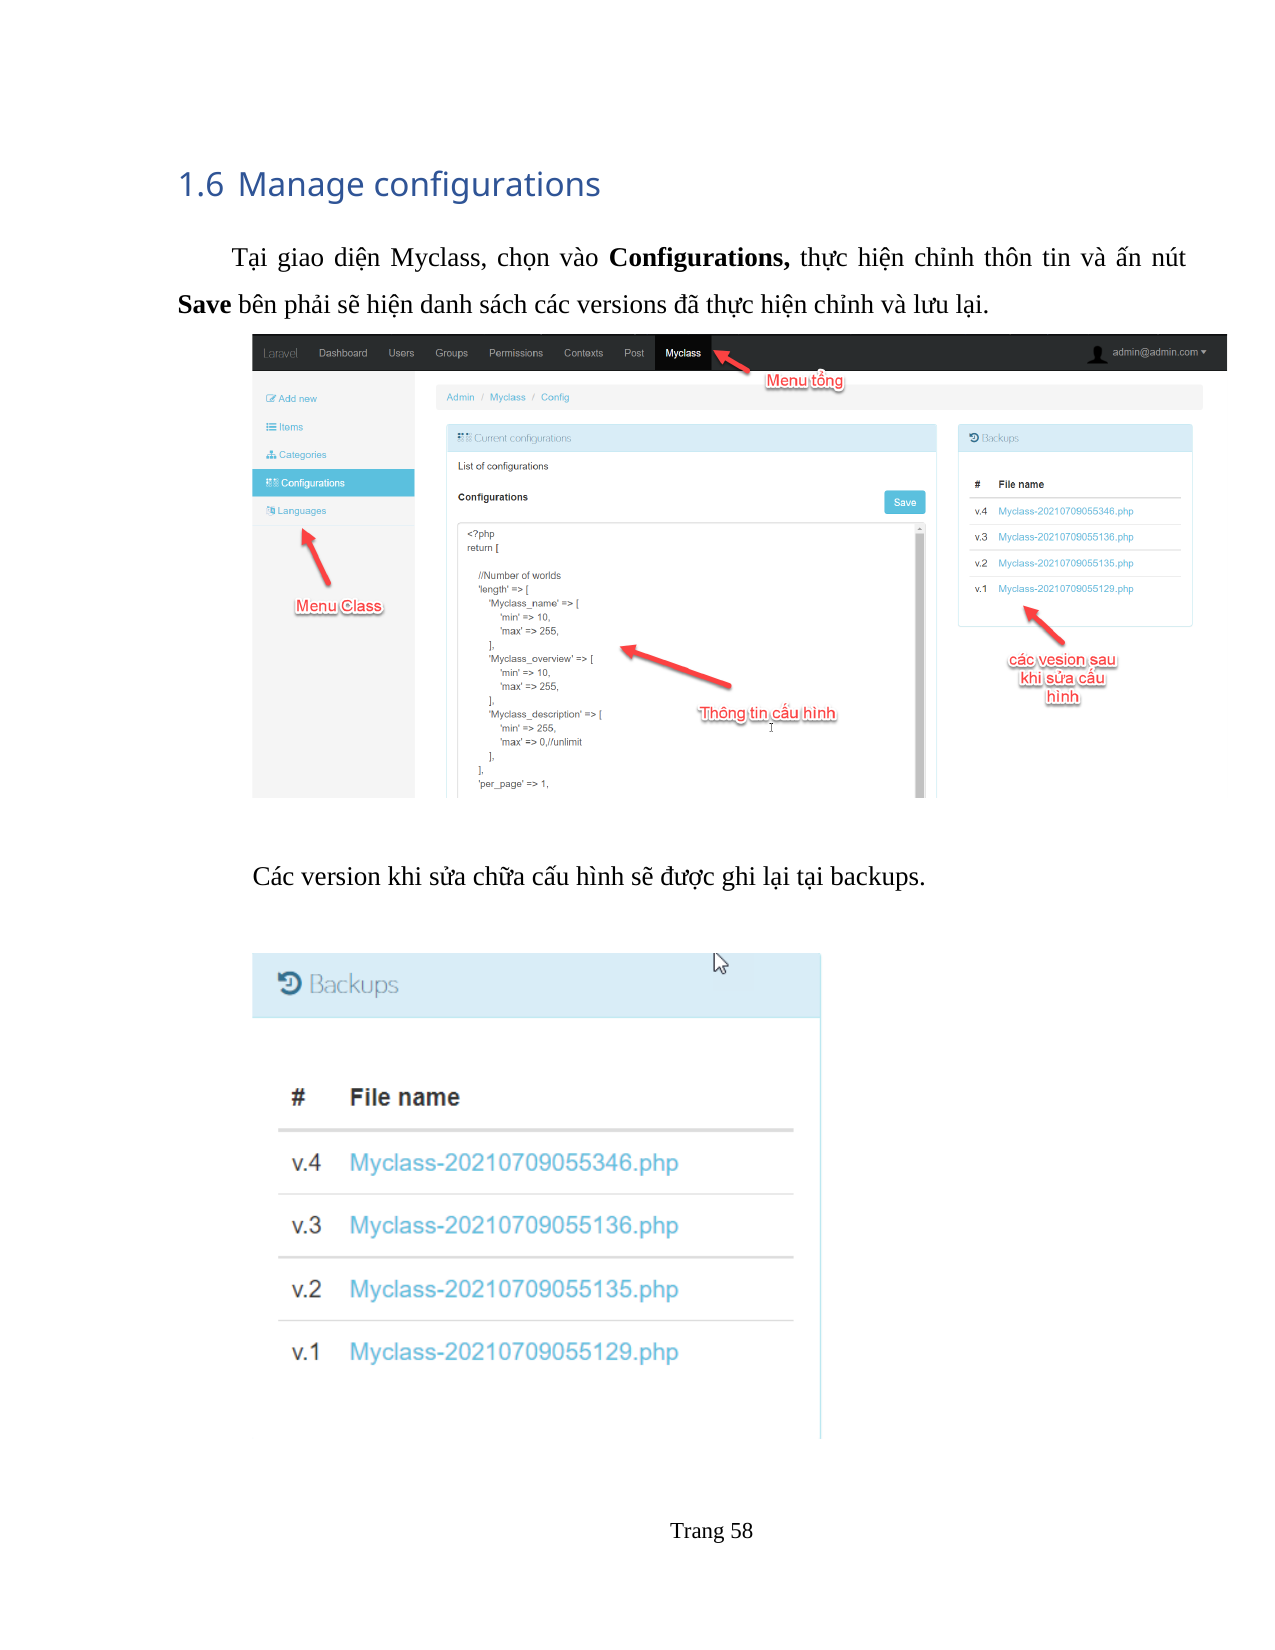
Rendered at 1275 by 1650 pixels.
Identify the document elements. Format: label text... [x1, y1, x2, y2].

list Các version khi sửa chữa cấu hình sẽ được ghi lại tại backups. [252, 860, 1186, 891]
subtitle Manage configurations [177, 161, 1186, 206]
list Tại giao diện Myclass, chọn vào Configurations, thực hiện chỉnh thôn tin và ấn nút Save bên phải sẽ hiện danh sách các versions đã thực hiện chỉnh và lưu lại. [177, 241, 1186, 319]
picture [252, 334, 1228, 798]
picture [252, 953, 825, 1439]
